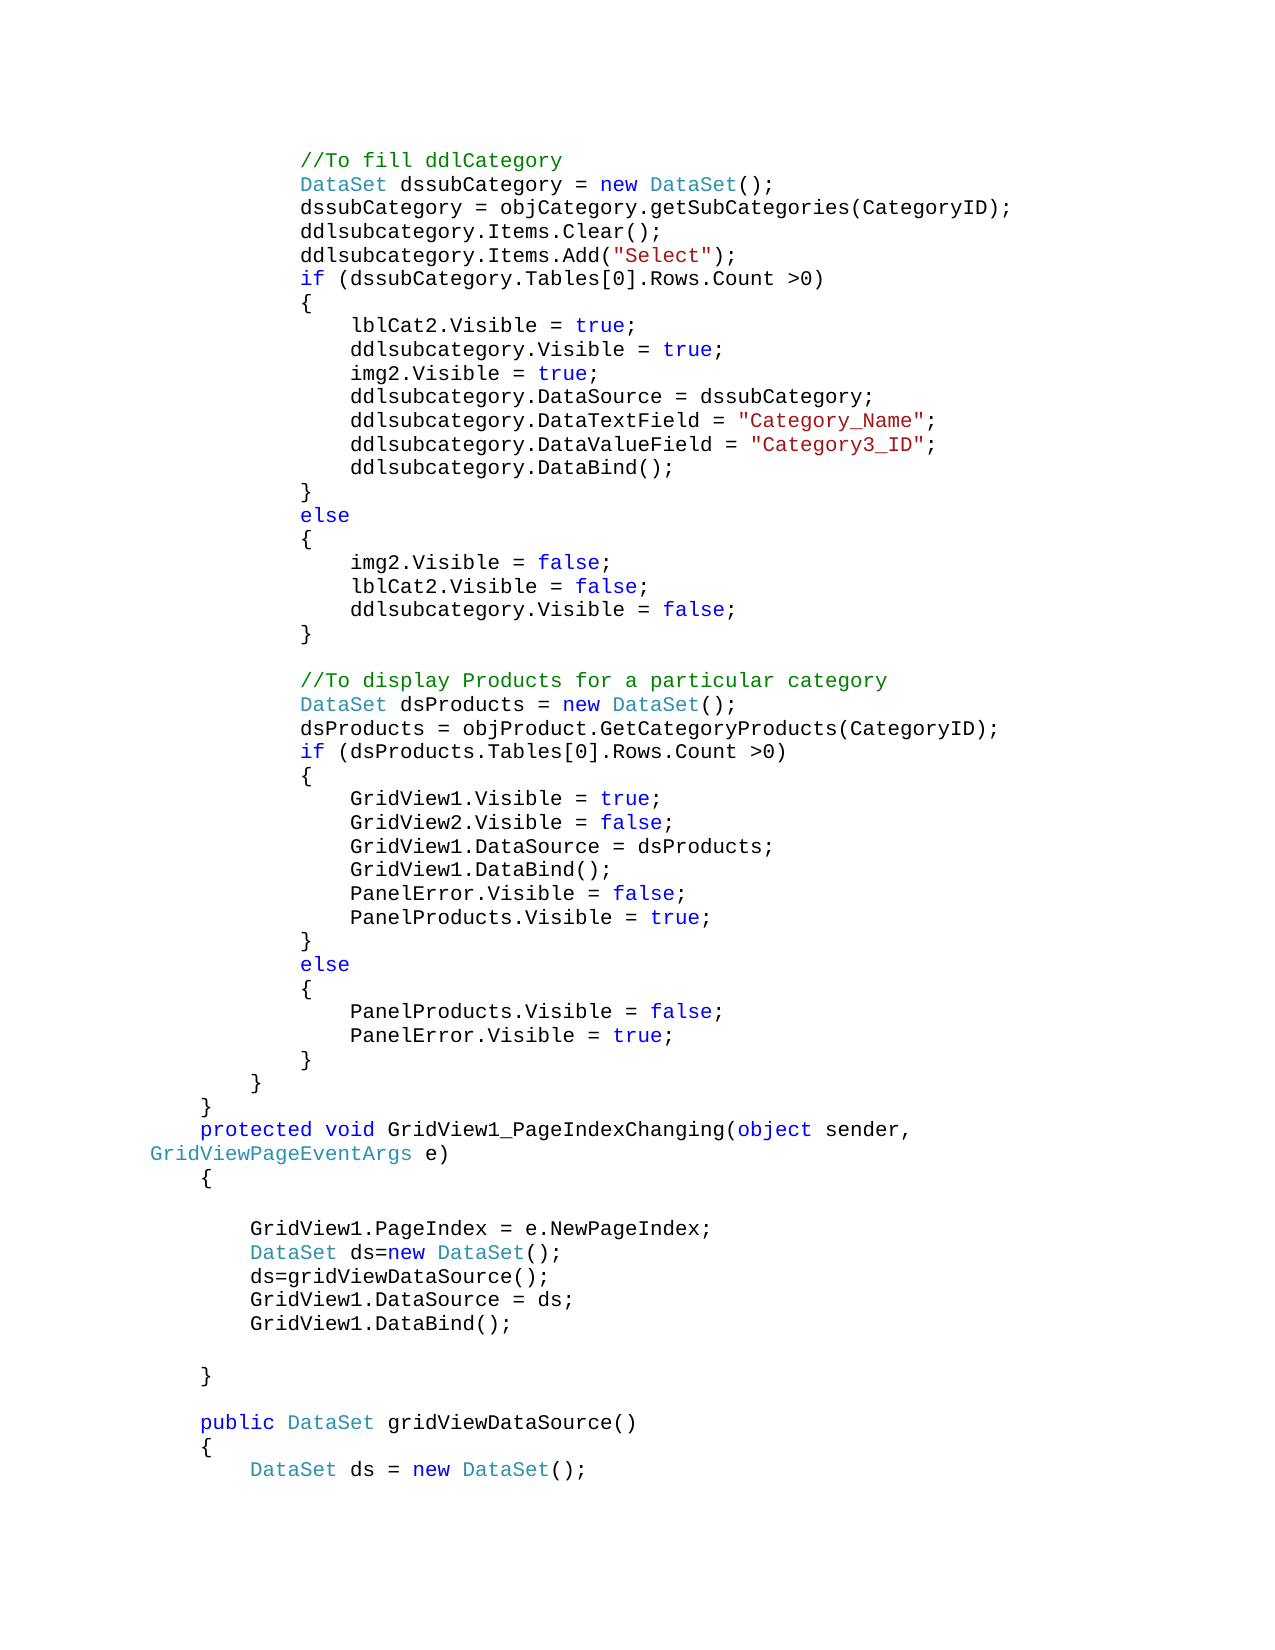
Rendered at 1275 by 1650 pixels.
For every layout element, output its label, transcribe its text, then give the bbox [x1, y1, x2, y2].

text ddlsubcategory.DataValueField = "Category3_ID"; [150, 434, 1125, 457]
text DataSet ds = new DataSet(); [150, 1459, 1125, 1483]
text GridView1.DataBind(); [150, 859, 1125, 883]
text ddlsubcategory.DataTextField = "Category_Name"; [150, 410, 1125, 434]
text } [150, 623, 1125, 647]
text GridView1.DataSource = ds; [150, 1289, 1125, 1313]
text DataSet dsProducts = new DataSet(); [150, 694, 1125, 717]
text ddlsubcategory.Visible = true; [150, 339, 1125, 363]
text else [150, 954, 1125, 978]
text } [150, 1365, 1125, 1388]
text dsProducts = objProduct.GetCategoryProducts(CategoryID); [150, 717, 1125, 741]
text } [150, 481, 1125, 505]
text } [150, 1072, 1125, 1096]
text PanelError.Visible = false; [150, 883, 1125, 907]
text { [150, 528, 1125, 552]
text if (dsProducts.Tables[0].Rows.Count >0) [150, 741, 1125, 765]
text DataSet ds=new DataSet(); [150, 1242, 1125, 1266]
text GridView1.DataSource = dsProducts; [150, 836, 1125, 859]
text GridView2.Visible = false; [150, 812, 1125, 836]
text img2.Visible = false; [150, 552, 1125, 576]
text } [150, 1048, 1125, 1072]
text //To display Products for a particular category [150, 670, 1125, 694]
text ddlsubcategory.Items.Add("Select"); [150, 244, 1125, 268]
text //To fill ddlCategory [150, 150, 1125, 174]
text } [150, 930, 1125, 954]
text GridView1.PageIndex = e.NewPageIndex; [150, 1218, 1125, 1242]
text GridView1.Visible = true; [150, 788, 1125, 812]
text PanelProducts.Visible = true; [150, 907, 1125, 930]
text ddlsubcategory.Visible = false; [150, 599, 1125, 623]
text public DataSet gridViewDataSource() [150, 1412, 1125, 1436]
text img2.Visible = true; [150, 363, 1125, 386]
text PanelProducts.Visible = false; [150, 1001, 1125, 1025]
text if (dssubCategory.Tables[0].Rows.Count >0) [150, 268, 1125, 292]
text protected void GridView1_PageIndexChanging(object sender, GridViewPageEventArgs e) [150, 1119, 1125, 1167]
text PanelError.Visible = true; [150, 1025, 1125, 1048]
text { [150, 978, 1125, 1001]
text ds=gridViewDataSource(); [150, 1266, 1125, 1289]
text } [150, 1096, 1125, 1119]
text ddlsubcategory.DataSource = dssubCategory; [150, 386, 1125, 410]
text { [150, 765, 1125, 788]
text ddlsubcategory.DataBind(); [150, 457, 1125, 481]
text { [150, 1436, 1125, 1459]
text else [150, 505, 1125, 528]
text lblCat2.Visible = false; [150, 576, 1125, 599]
text GridView1.DataBind(); [150, 1313, 1125, 1337]
text lblCat2.Visible = true; [150, 316, 1125, 339]
text DataSet dssubCategory = new DataSet(); [150, 174, 1125, 197]
text { [150, 292, 1125, 316]
text ddlsubcategory.Items.Clear(); [150, 221, 1125, 244]
text { [150, 1167, 1125, 1190]
text dssubCategory = objCategory.getSubCategories(CategoryID); [150, 197, 1125, 221]
